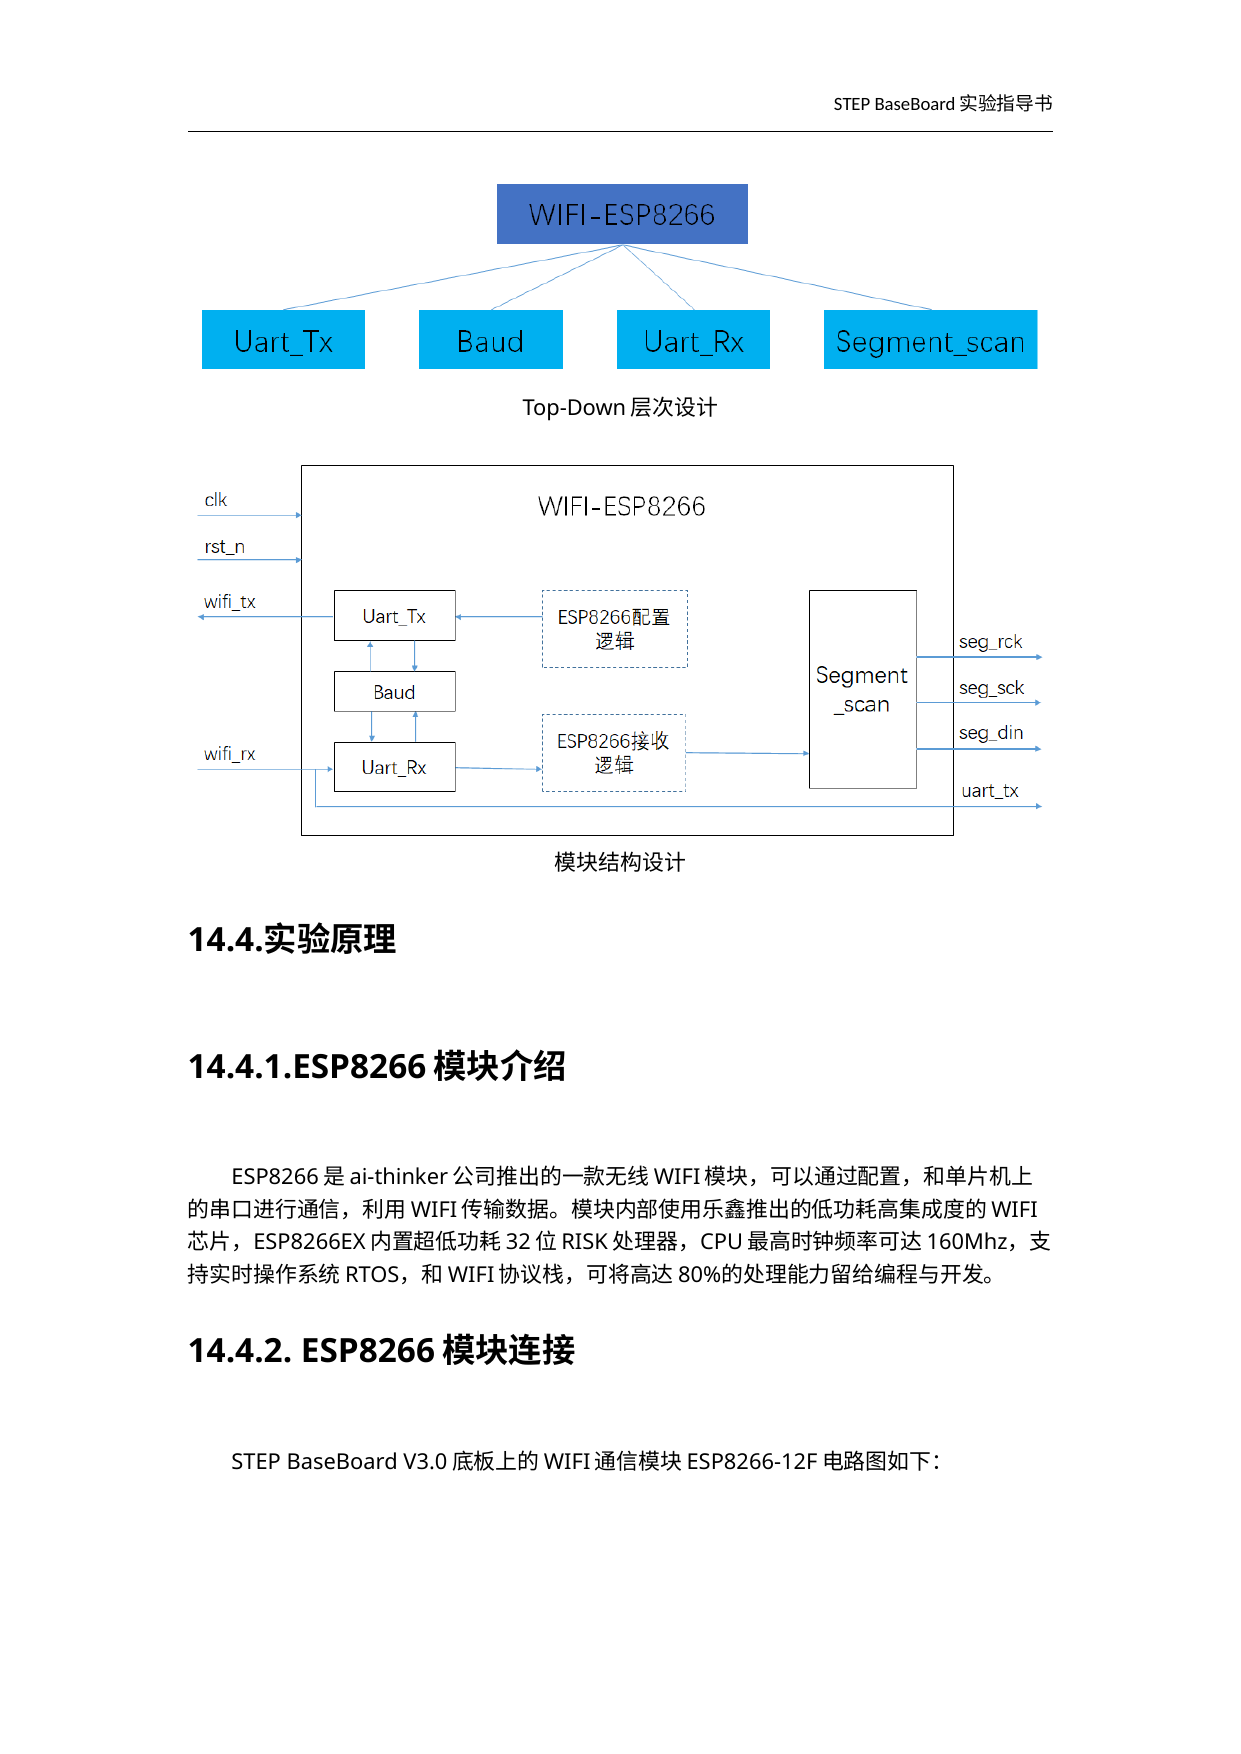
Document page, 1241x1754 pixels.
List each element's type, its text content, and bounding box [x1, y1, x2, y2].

picture [187, 175, 1053, 376]
subtitle 14.4.实验原理 [187, 904, 1053, 969]
subtitle 14.4.2. ESP8266模块连接 [187, 1316, 1053, 1381]
text ESP8266是ai-thinker公司推出的一款无线WIFI模块，可以通过配置，和单片机上的串口进行通信，利用WIFI传输数据。模块内部使用乐鑫推出的低功耗高集成度的WIFI芯片，ESP8266EX内置超低功耗32位RISK处理器，CPU最高时钟频率可达160Mhz，支持实时操作系统RTOS，和WIFI协议栈，可将高达80%的处理能力留给编程与开发。 [187, 1159, 1053, 1289]
text Top-Down层次设计 [187, 389, 1053, 422]
text STEP BaseBoard V3.0底板上的WIFI通信模块ESP8266-12F电路图如下： [187, 1443, 1053, 1476]
picture [187, 458, 1053, 841]
subtitle 14.4.1.ESP8266模块介绍 [187, 1031, 1053, 1096]
text 模块结构设计 [187, 844, 1053, 877]
